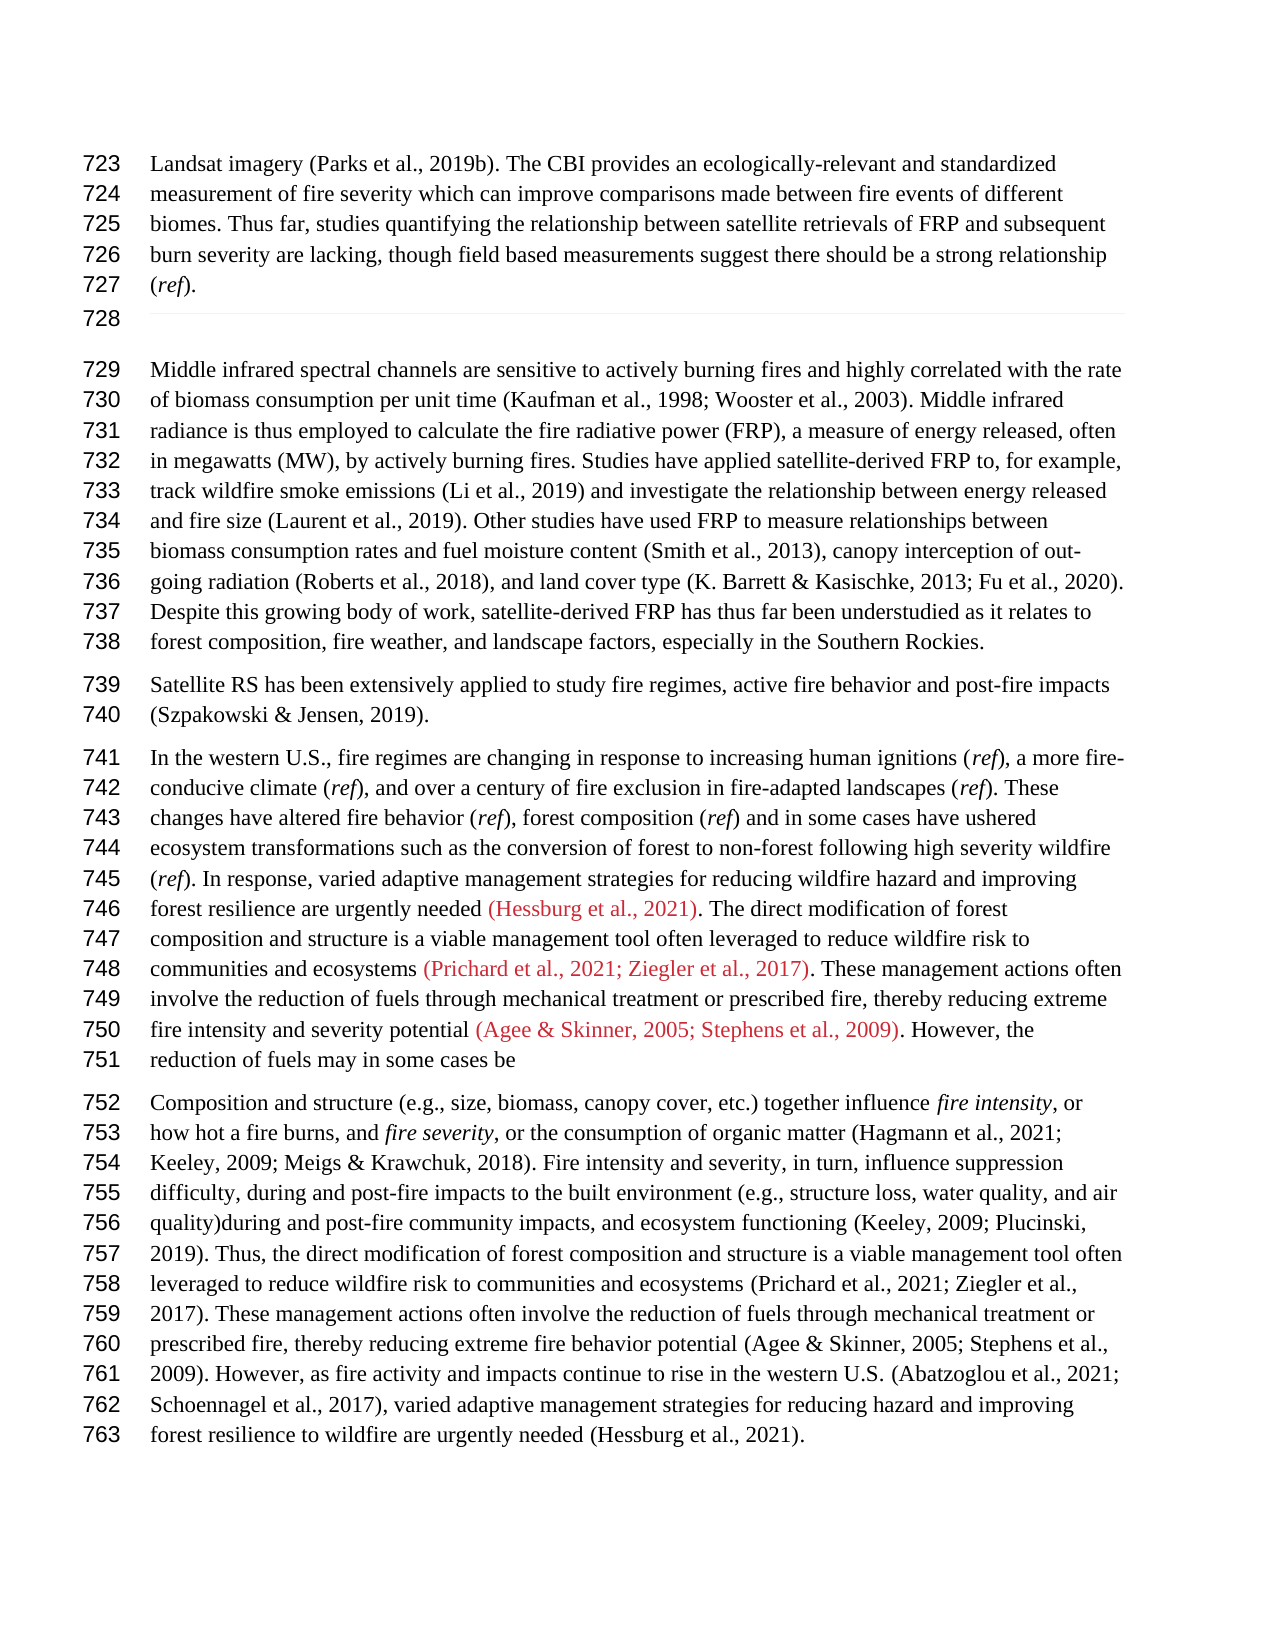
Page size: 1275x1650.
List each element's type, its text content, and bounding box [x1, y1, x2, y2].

text In the western U.S., fire regimes are changing in response to increasing human ignitions (ref), a more fire-conducive climate (ref), and over a century of fire exclusion in fire-adapted landscapes (ref). These changes have altered fire behavior (ref), forest composition (ref) and in some cases have ushered ecosystem transformations such as the conversion of forest to non-forest following high severity wildfire (ref). In response, varied adaptive management strategies for reducing wildfire hazard and improving forest resilience are urgently needed (Hessburg et al., 2021). The direct modification of forest composition and structure is a viable management tool often leveraged to reduce wildfire risk to communities and ecosystems (Prichard et al., 2021; Ziegler et al., 2017). These management actions often involve the reduction of fuels through mechanical treatment or prescribed fire, thereby reducing extreme fire intensity and severity potential (Agee & Skinner, 2005; Stephens et al., 2009). However, the reduction of fuels may in some cases be [150, 744, 1125, 1072]
text Satellite RS has been extensively applied to study fire regimes, active fire behavior and post-fire impacts (Szpakowski & Jensen, 2019). [150, 671, 1125, 727]
text Middle infrared spectral channels are sensitive to actively burning fires and highly correlated with the rate of biomass consumption per unit time (Kaufman et al., 1998; Wooster et al., 2003). Middle infrared radiance is thus employed to calculate the fire radiative power (FRP), a measure of energy released, often in megawatts (MW), by actively burning fires. Studies have applied satellite-derived FRP to, for example, track wildfire smoke emissions (Li et al., 2019) and investigate the relationship between energy released and fire size (Laurent et al., 2019). Other studies have used FRP to measure relationships between biomass consumption rates and fuel moisture content (Smith et al., 2013), canopy interception of out-going radiation (Roberts et al., 2018), and land cover type (K. Barrett & Kasischke, 2013; Fu et al., 2020). Despite this growing body of work, satellite-derived FRP has thus far been understudied as it relates to forest composition, fire weather, and landscape factors, especially in the Southern Rockies. [150, 356, 1125, 654]
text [150, 150, 1125, 297]
text Composition and structure (e.g., size, biomass, canopy cover, etc.) together influence fire intensity, or how hot a fire burns, and fire severity, or the consumption of organic matter (Hagmann et al., 2021; Keeley, 2009; Meigs & Krawchuk, 2018). Fire intensity and severity, in turn, influence suppression difficulty, during and post-fire impacts to the built environment (e.g., structure loss, water quality, and air quality)during and post-fire community impacts, and ecosystem functioning (Keeley, 2009; Plucinski, 2019). Thus, the direct modification of forest composition and structure is a viable management tool often leveraged to reduce wildfire risk to communities and ecosystems (Prichard et al., 2021; Ziegler et al., 2017). These management actions often involve the reduction of fuels through mechanical treatment or prescribed fire, thereby reducing extreme fire behavior potential (Agee & Skinner, 2005; Stephens et al., 2009). However, as fire activity and impacts continue to rise in the western U.S. (Abatzoglou et al., 2021; Schoennagel et al., 2017), varied adaptive management strategies for reducing hazard and improving forest resilience to wildfire are urgently needed (Hessburg et al., 2021). [150, 1088, 1125, 1447]
